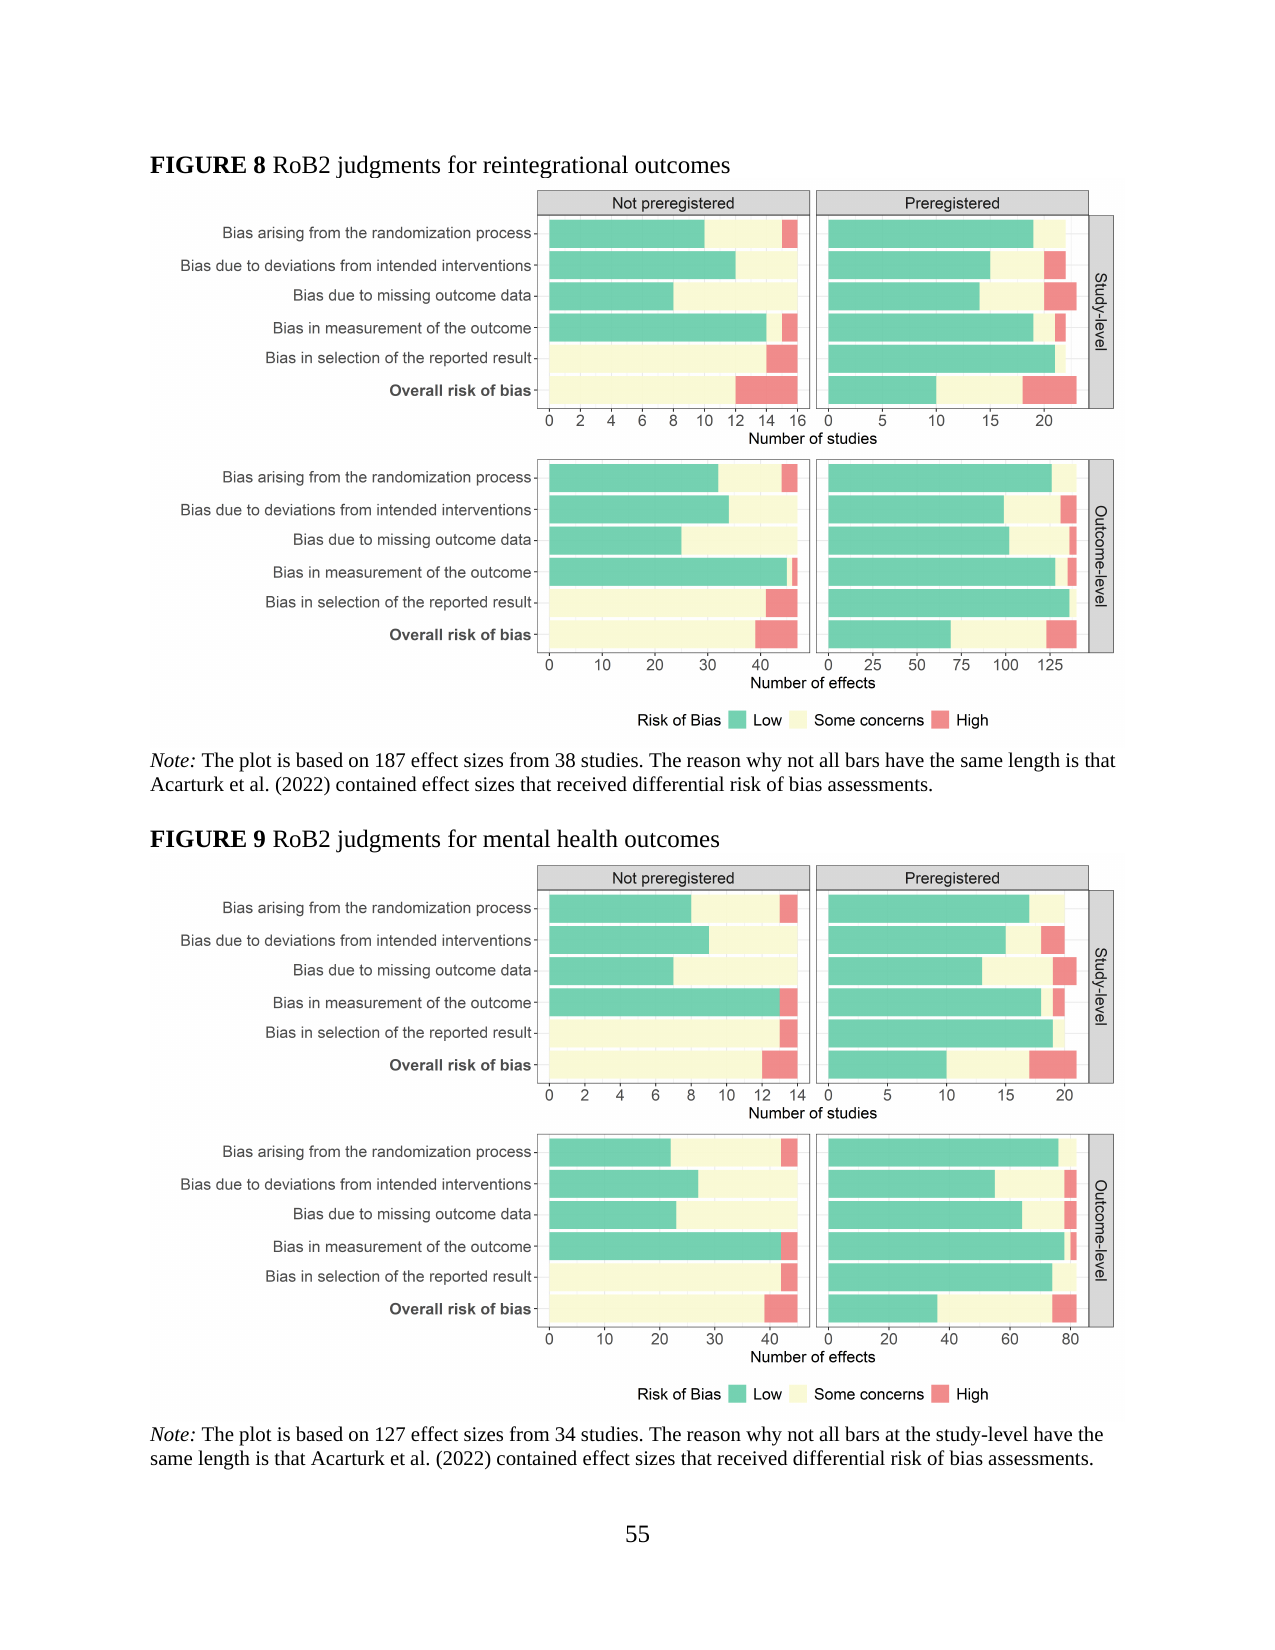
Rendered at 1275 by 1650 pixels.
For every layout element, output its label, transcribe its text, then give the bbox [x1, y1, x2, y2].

text Note: The plot is based on 127 effect sizes from 34 studies. The reason why not all bars at the study-level have the same length is that Acarturk et al. (2022) contained effect sizes that received differential risk of bias assessments. [150, 1422, 1125, 1470]
text FIGURE 9 RoB2 judgments for mental health outcomes [150, 824, 1125, 853]
picture [150, 853, 1125, 1422]
text Note: The plot is based on 187 effect sizes from 38 studies. The reason why not all bars have the same length is that Acarturk et al. (2022) contained effect sizes that received differential risk of bias assessments. [150, 748, 1125, 796]
text FIGURE 8 RoB2 judgments for reintegrational outcomes [150, 150, 1125, 178]
picture [150, 178, 1125, 748]
